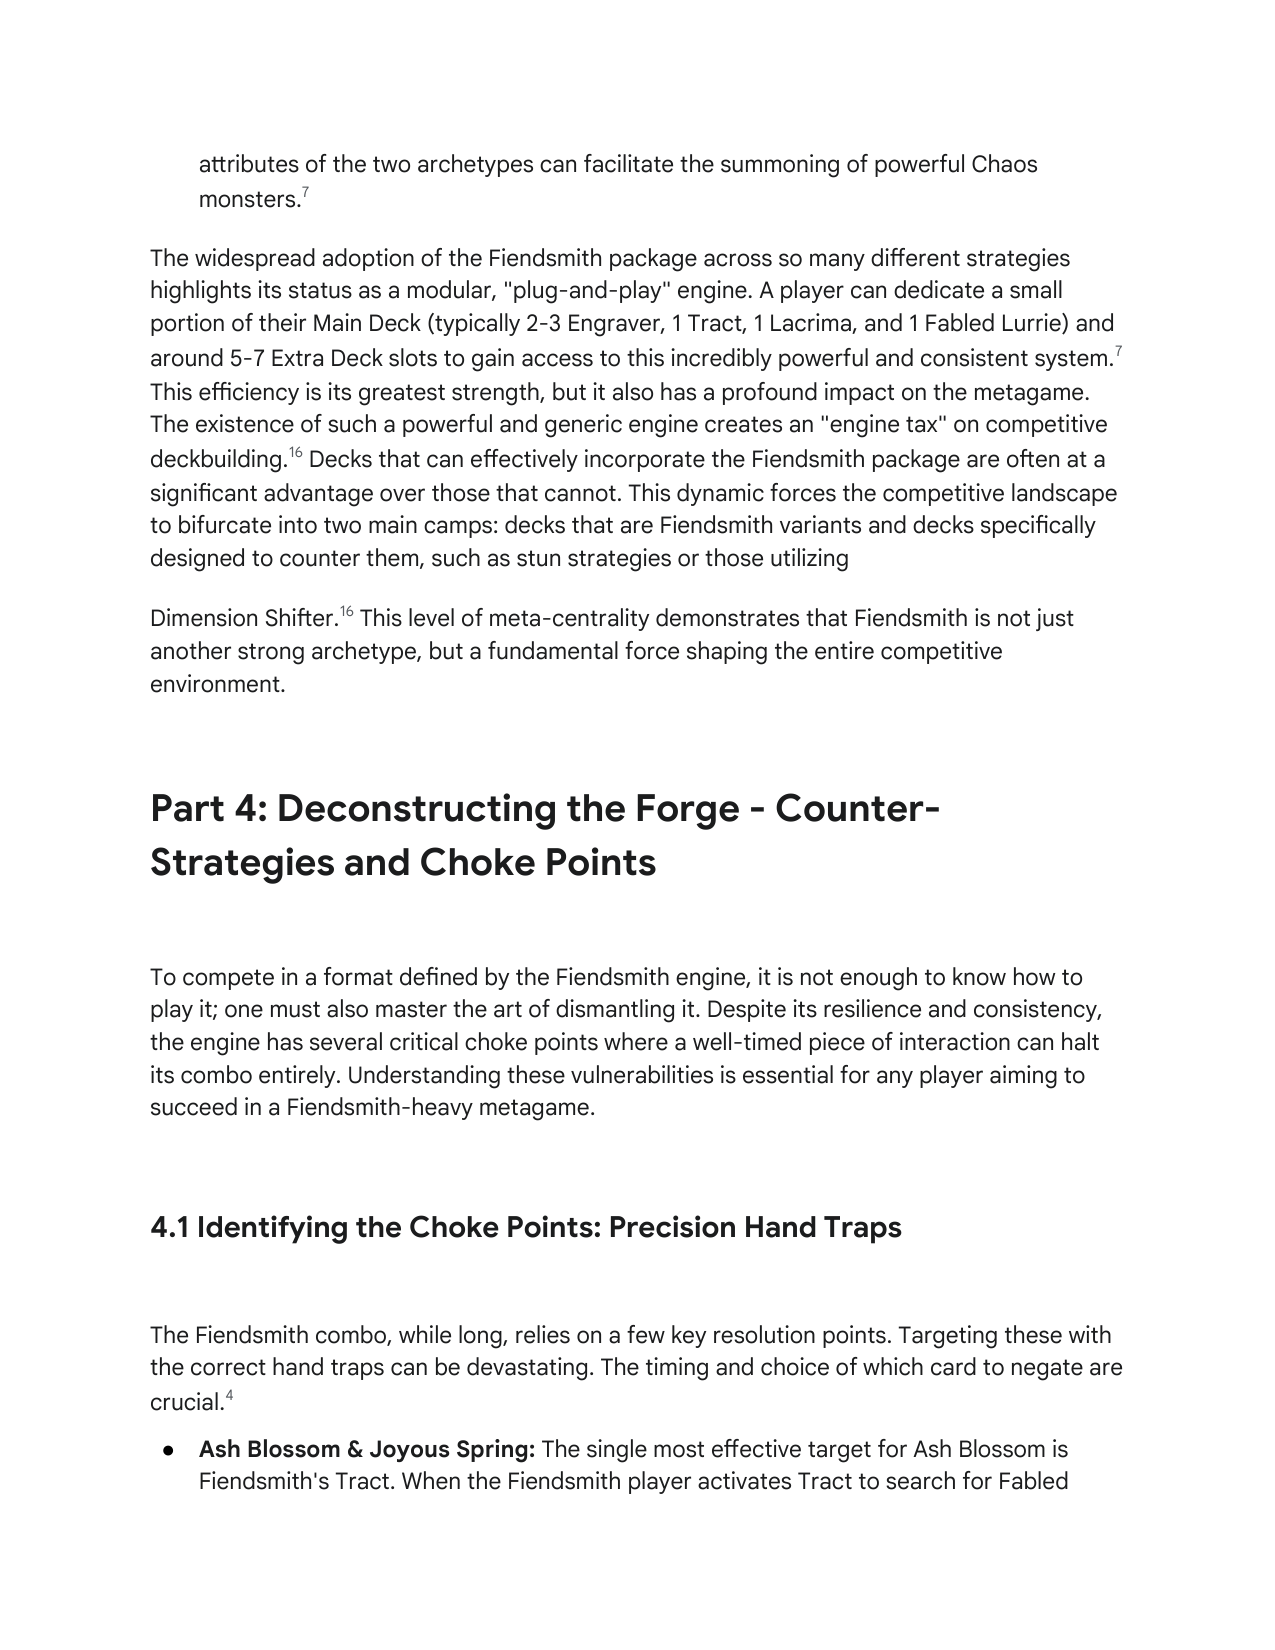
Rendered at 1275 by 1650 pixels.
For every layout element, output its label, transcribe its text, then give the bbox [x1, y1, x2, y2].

text The Fiendsmith combo, while long, relies on a few key resolution points. Targeting these with the correct hand traps can be devastating. The timing and choice of which card to negate are crucial.4 [150, 1321, 1125, 1418]
text Dimension Shifter.16 This level of meta-centrality demonstrates that Fiendsmith is not just another strong archetype, but a fundamental force shaping the entire competitive environment. [150, 602, 1125, 699]
text The widespread adoption of the Fiendsmith package across so many different strategies highlights its status as a modular, "plug-and-play" engine. A player can dedicate a small portion of their Main Deck (typically 2-3 Engraver, 1 Tract, 1 Lacrima, and 1 Fabled Lurrie) and around 5-7 Extra Deck slots to gain access to this incredibly powerful and consistent system.7 This efficiency is its greatest strength, but it also has a profound impact on the metagame. The existence of such a powerful and generic engine creates an "engine tax" on competitive deckbuilding.16 Decks that can effectively incorporate the Fiendsmith package are often at a significant advantage over those that cannot. This dynamic forces the competitive landscape to bifurcate into two main camps: decks that are Fiendsmith variants and decks specifically designed to counter them, such as stun strategies or those utilizing [150, 244, 1125, 573]
text To compete in a format defined by the Fiendsmith engine, it is not enough to know how to play it; one must also master the art of dismantling it. Despite its resilience and consistency, the engine has several critical choke points where a well-timed piece of interaction can halt its combo entirely. Understanding these vulnerabilities is essential for any player aiming to succeed in a Fiendsmith-heavy metagame. [150, 963, 1125, 1122]
subtitle Part 4: Deconstructing the Forge - Counter-Strategies and Choke Points [150, 785, 1125, 886]
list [161, 1435, 1125, 1496]
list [161, 150, 1125, 214]
subtitle 4.1 Identifying the Choke Points: Precision Hand Traps [150, 1209, 1125, 1246]
